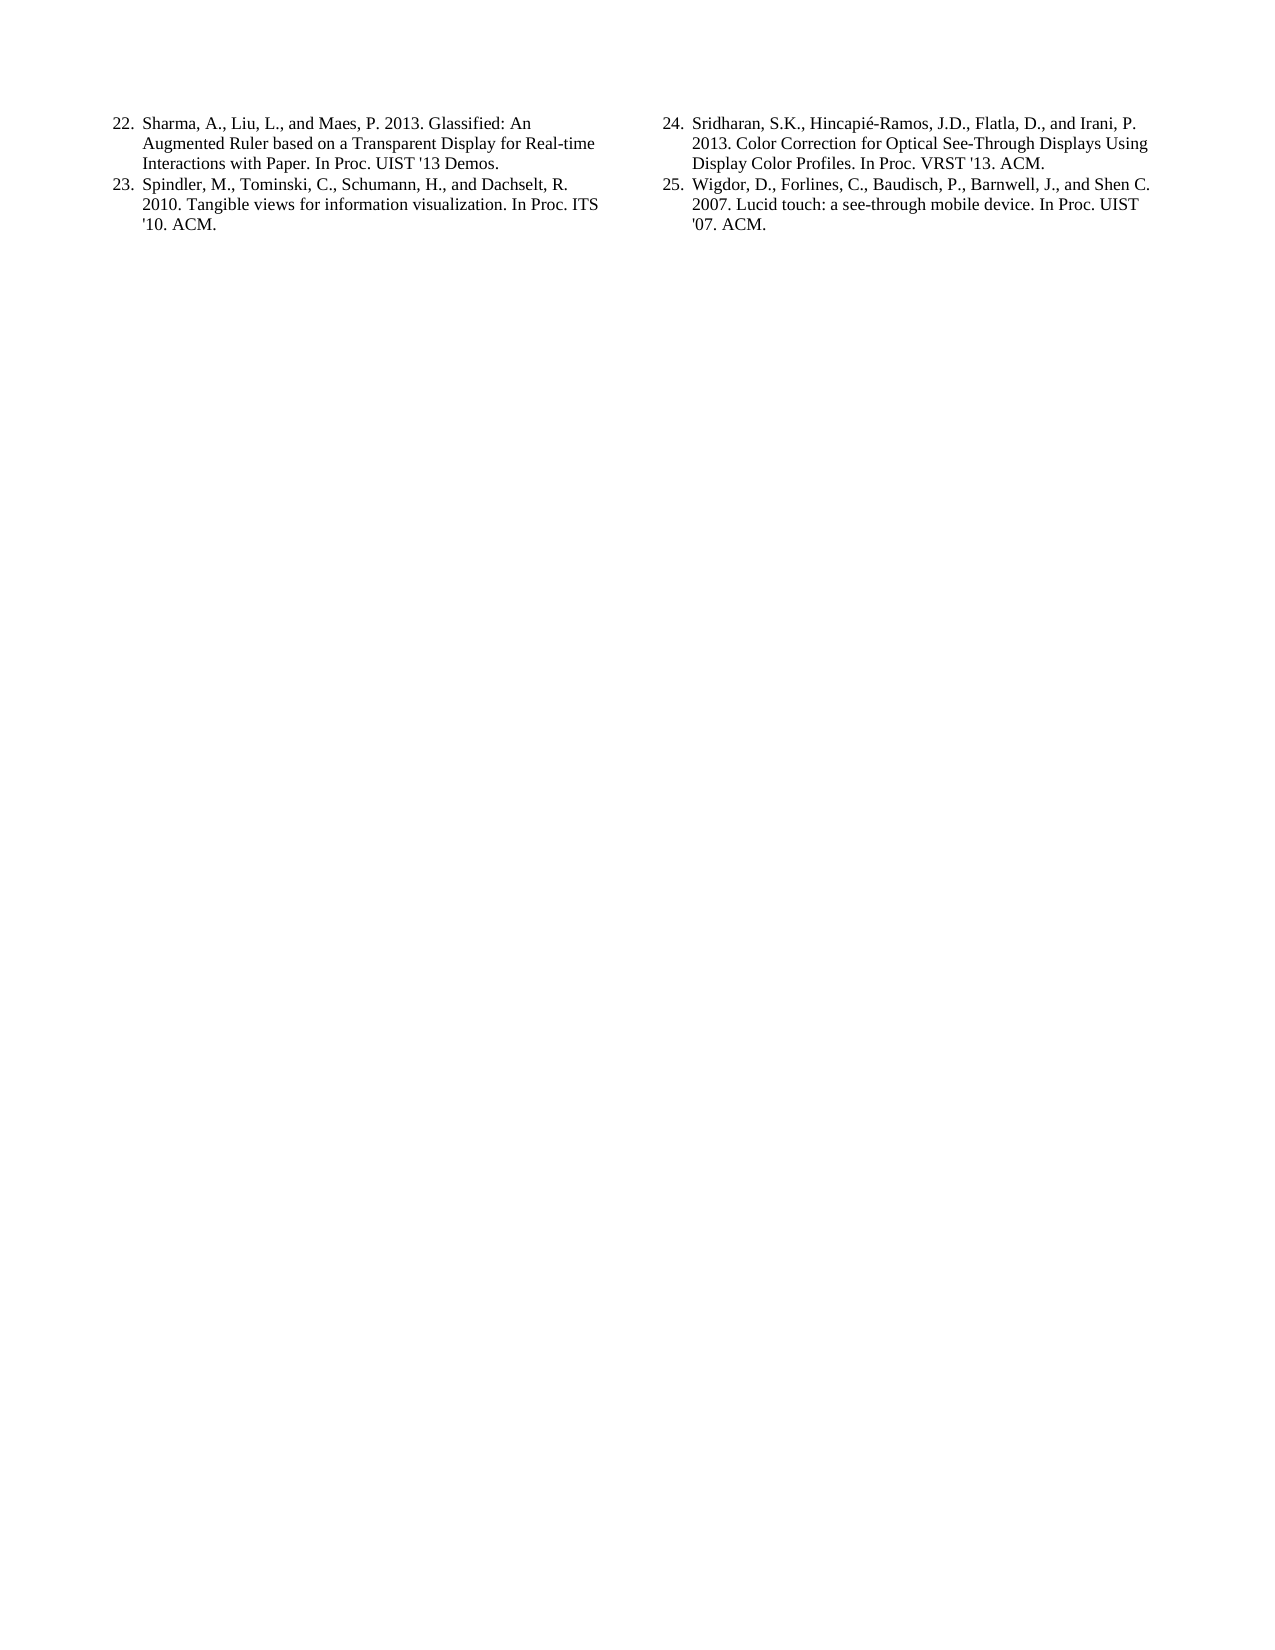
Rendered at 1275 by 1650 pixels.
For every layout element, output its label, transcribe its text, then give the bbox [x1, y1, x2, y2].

text Sharma, A., Liu, L., and Maes, P. 2013. Glassified: An Augmented Ruler based on a Transparent Display for Real-time Interactions with Paper. In Proc. UIST '13 Demos. [112, 112, 613, 173]
text Spindler, M., Tominski, C., Schumann, H., and Dachselt, R. 2010. Tangible views for information visualization. In Proc. ITS '10. ACM. [112, 173, 613, 234]
text Wigdor, D., Forlines, C., Baudisch, P., Barnwell, J., and Shen C. 2007. Lucid touch: a see-through mobile device. In Proc. UIST '07. ACM. [662, 173, 1162, 234]
text Sridharan, S.K., Hincapié-Ramos, J.D., Flatla, D., and Irani, P. 2013. Color Correction for Optical See-Through Displays Using Display Color Profiles. In Proc. VRST '13. ACM. [662, 112, 1162, 173]
